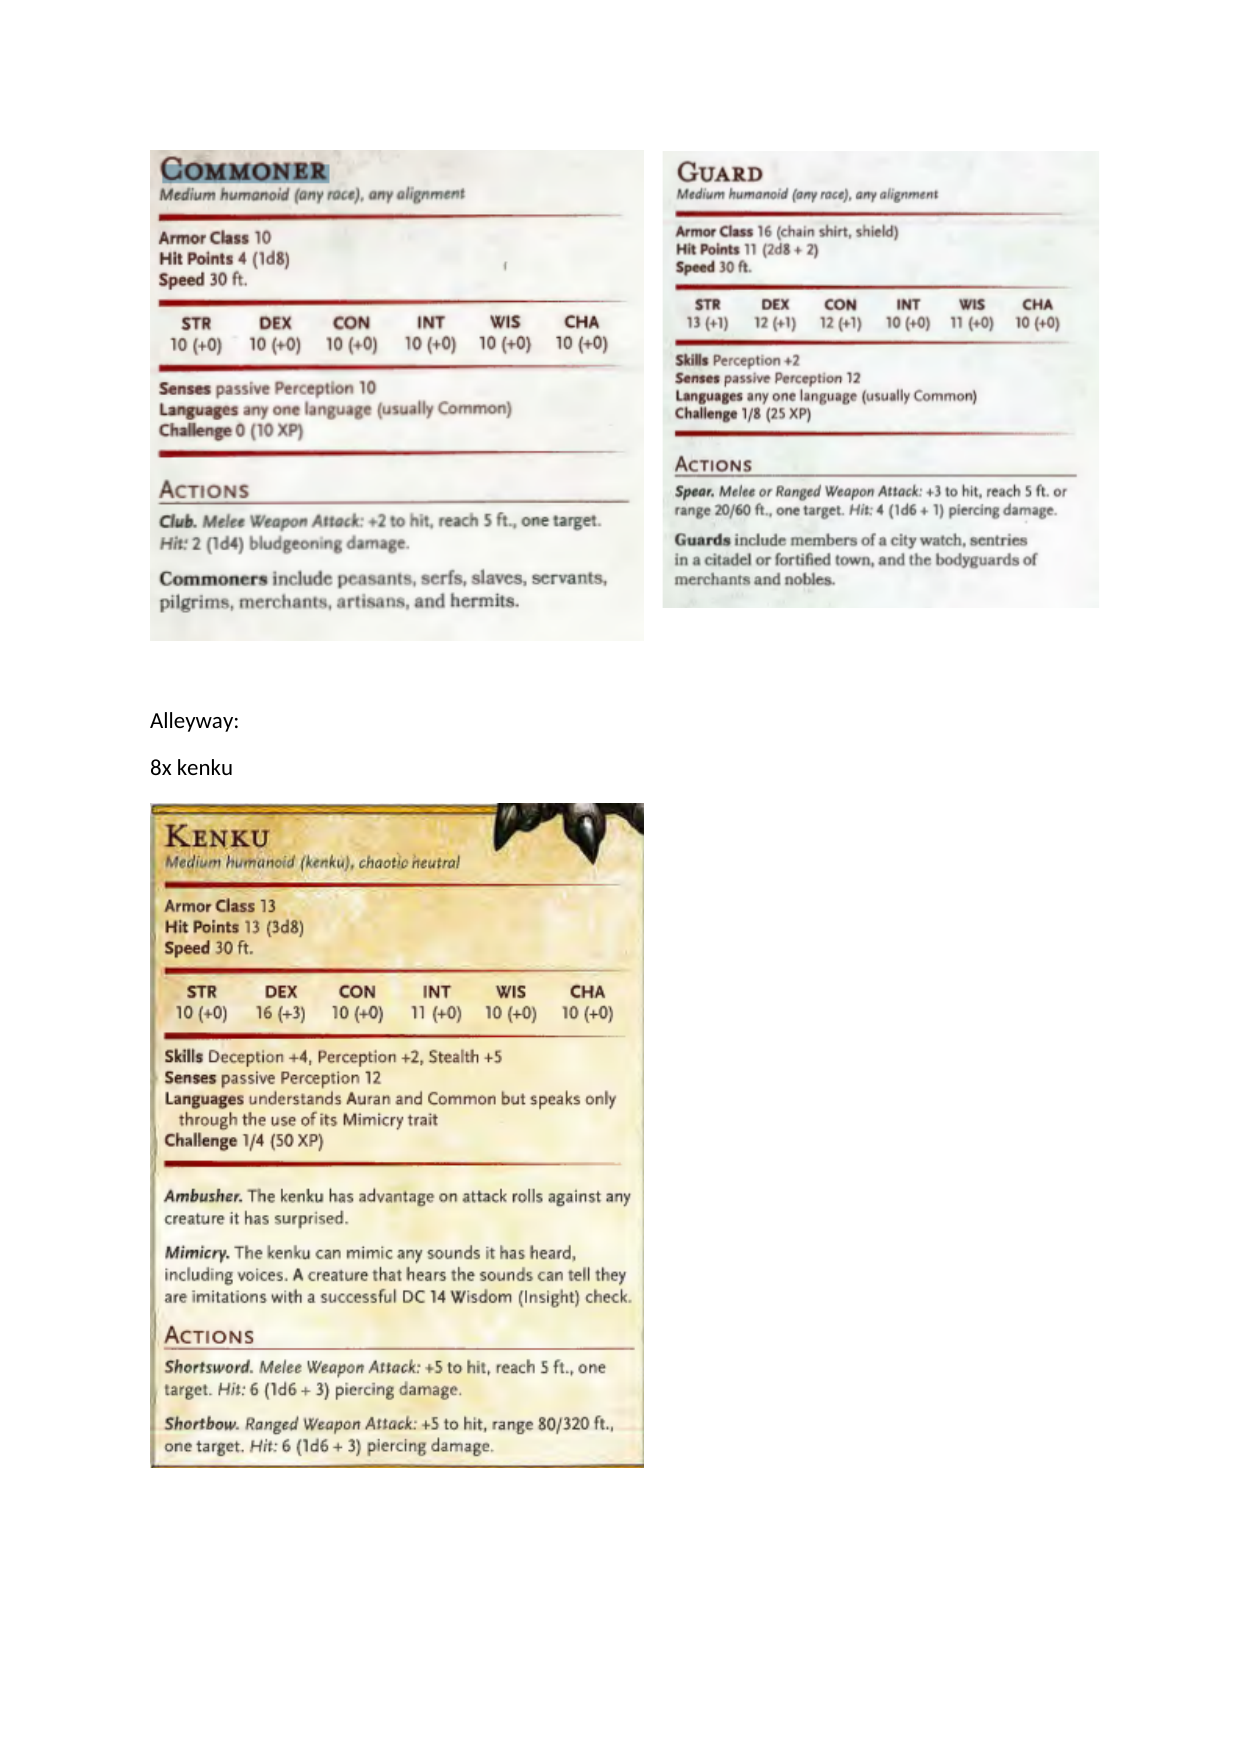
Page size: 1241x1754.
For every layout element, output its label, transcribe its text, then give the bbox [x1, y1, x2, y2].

picture [662, 151, 1100, 608]
picture [150, 803, 644, 1468]
picture [150, 150, 644, 641]
text 8x kenku [150, 753, 1090, 781]
text Alleyway: [150, 706, 1090, 734]
